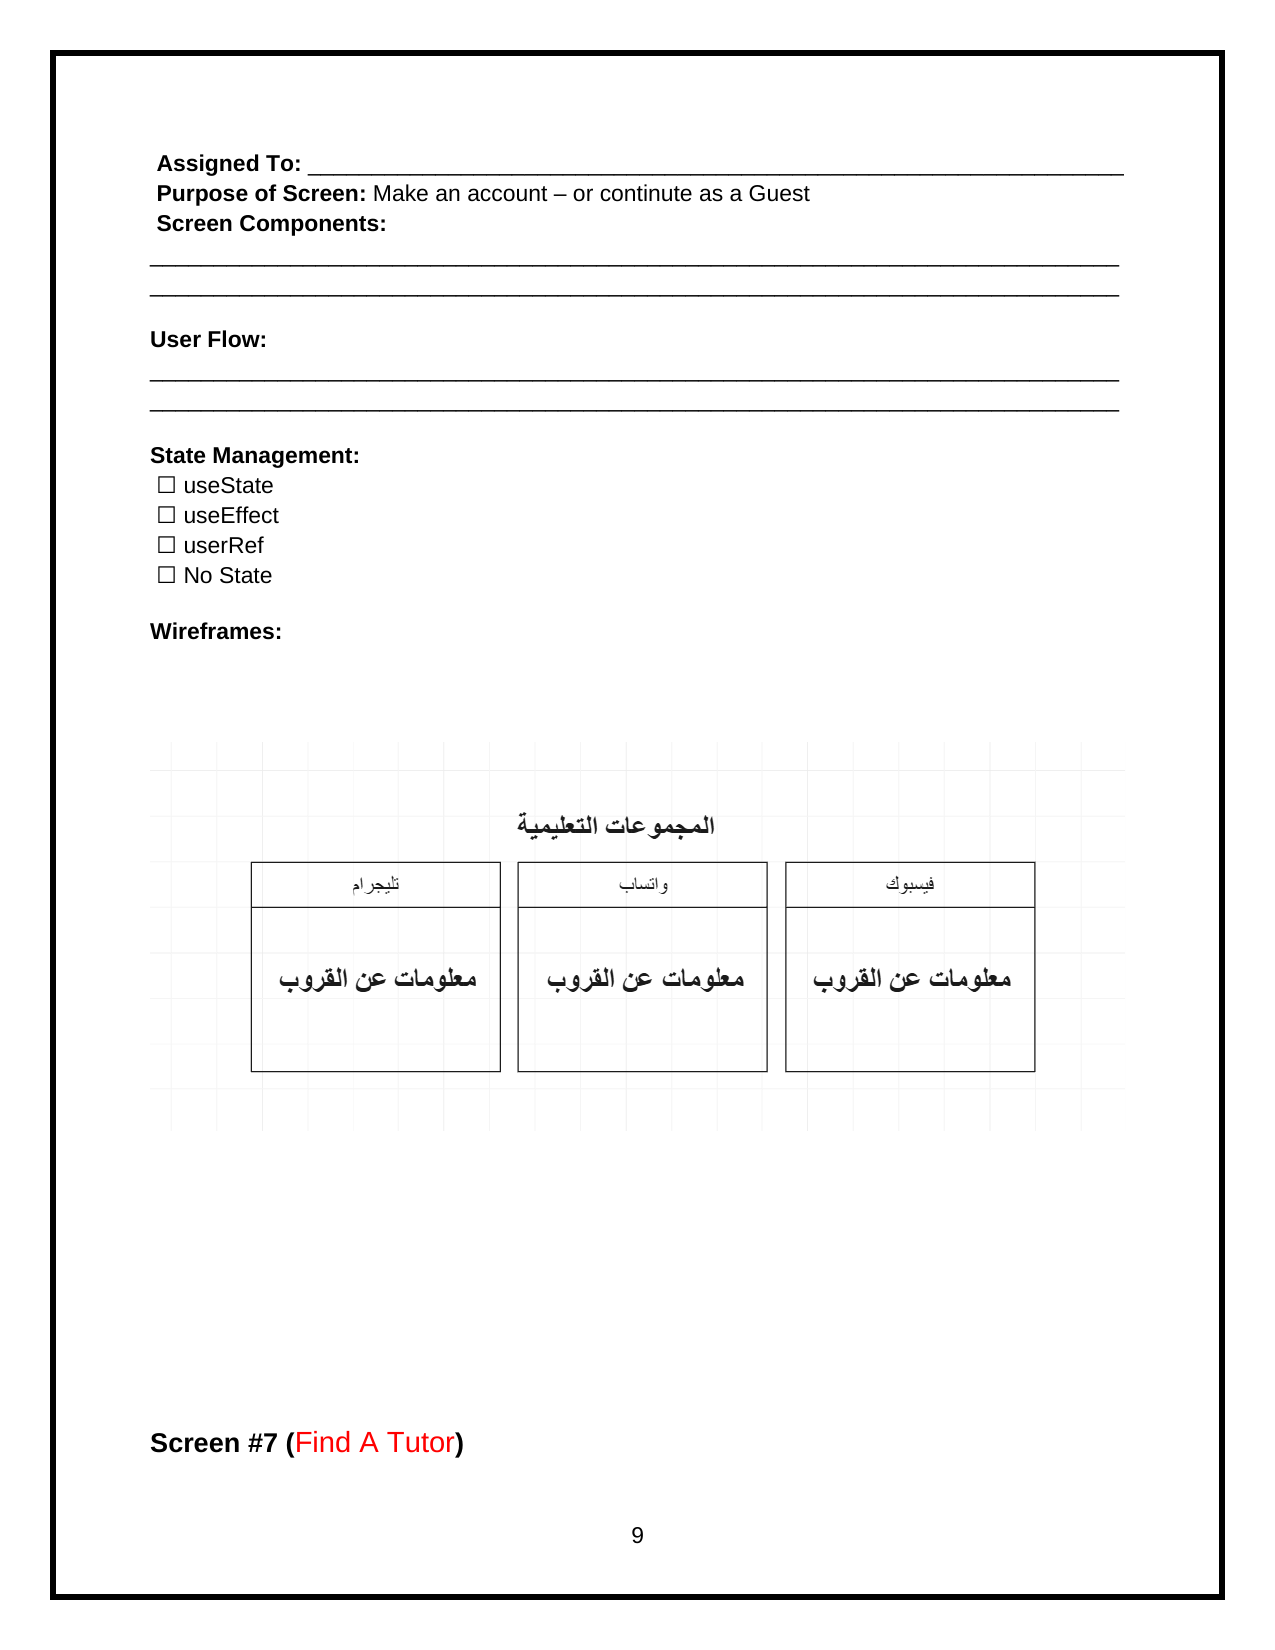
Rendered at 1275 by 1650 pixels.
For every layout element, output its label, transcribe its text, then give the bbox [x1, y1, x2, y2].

picture [150, 742, 1125, 1131]
text Wireframes: [150, 618, 1125, 644]
text State Management: ☐ useState ☐ useEffect ☐ userRef ☐ No State [150, 442, 1125, 589]
subtitle Screen #7 (Find A Tutor) [150, 1425, 1125, 1458]
text User Flow: ________________________________________________________________________________________________________________________________________________________ [150, 326, 1125, 413]
text Assigned To: ________________________________________________________________ Purpose of Screen: Make an account – or continute as a Guest Screen Components: ________________________________________________________________________________________________________________________________________________________ [150, 150, 1125, 297]
